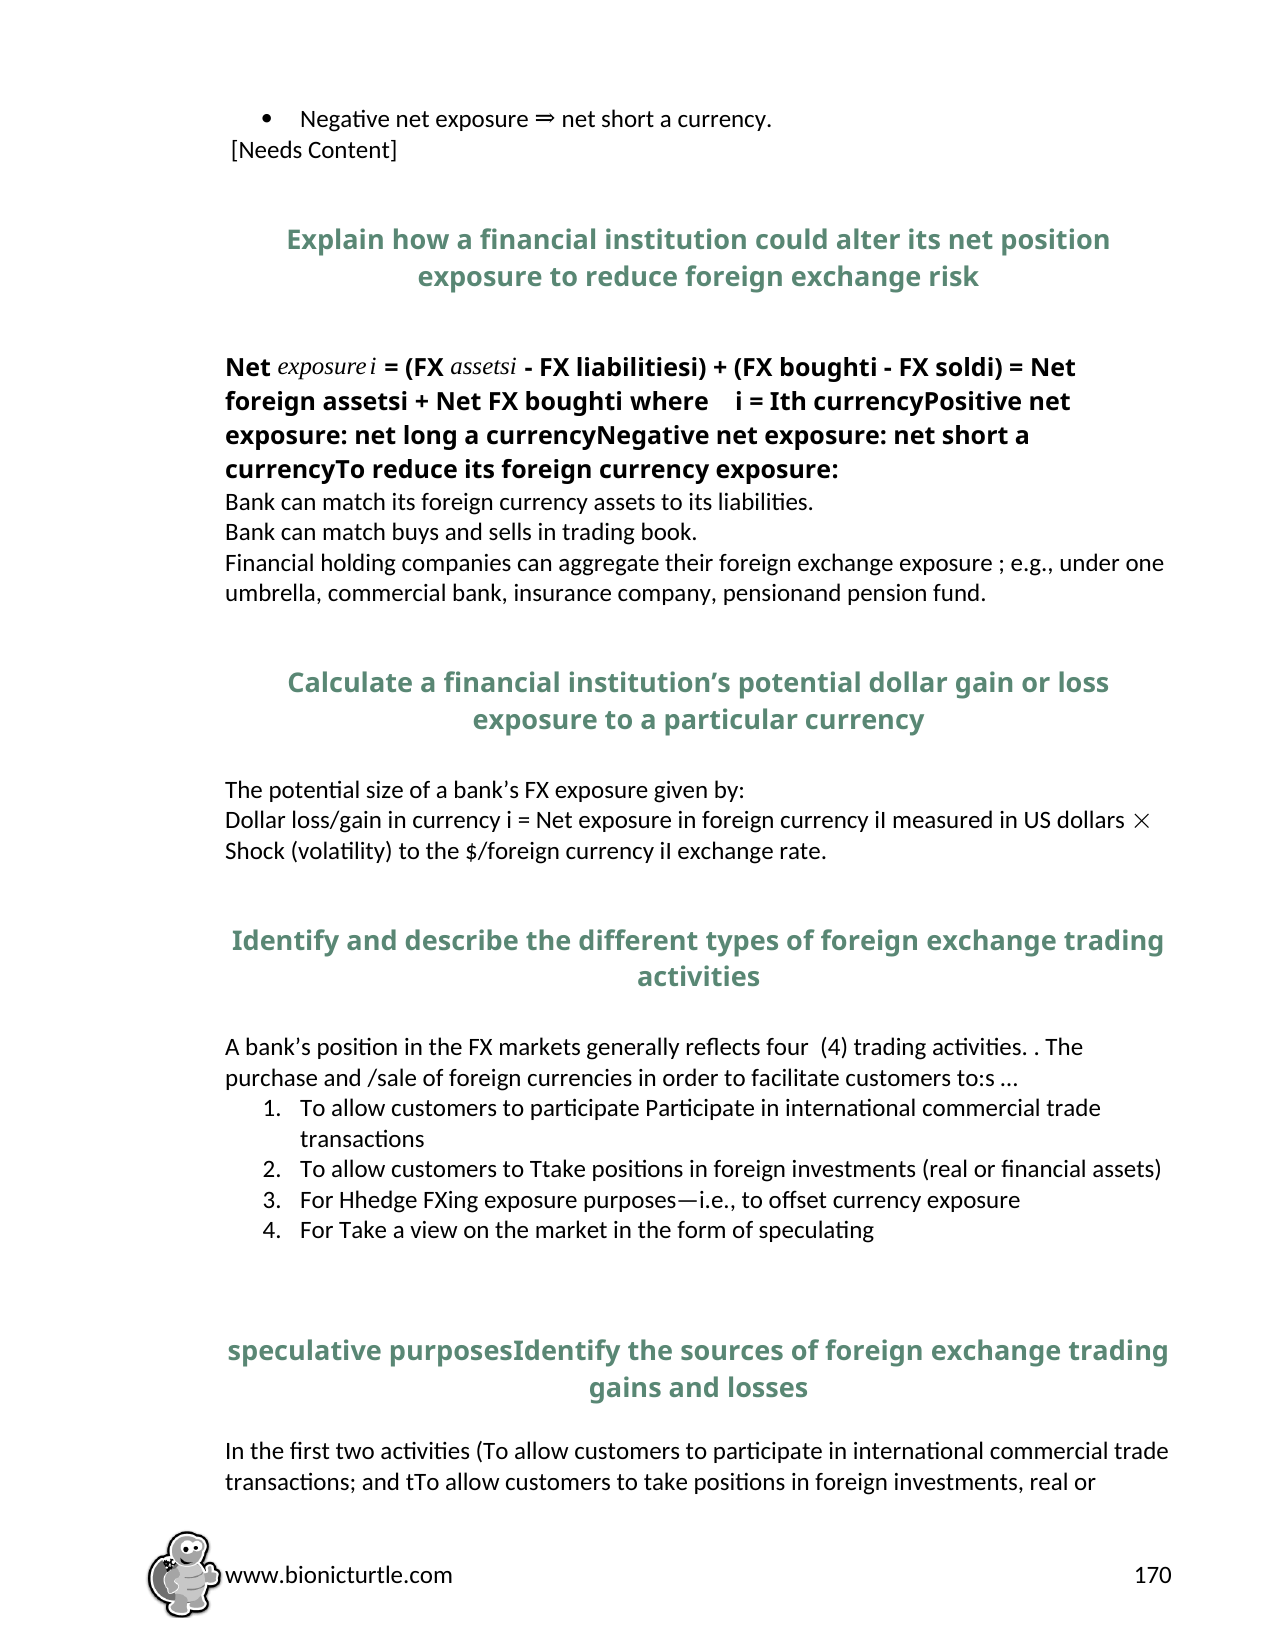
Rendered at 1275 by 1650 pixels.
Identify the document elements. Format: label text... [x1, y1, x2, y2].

text Bank can match buys and sells in trading book [225, 516, 1172, 547]
text The potential size of a bank’s FX exposure given by: [225, 774, 1172, 804]
list in international commercial trade transactions [262, 1093, 1172, 1154]
text Shock (volatility) to the $/foreign currency exchange rate [225, 835, 1172, 865]
text Bank can match its foreign currency assets to its liabilities [225, 486, 1172, 516]
list ake positions in foreign investments (real or financial assets) [262, 1154, 1172, 1184]
subtitle Explain how a financial institution could alter its net position exposure to reduce foreign exchange risk [225, 220, 1172, 294]
subtitle Identify and describe the different types of foreign exchange trading activities [225, 921, 1172, 1032]
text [225, 1436, 1172, 1497]
text Dollar loss/gain in currency i = [225, 804, 1172, 835]
list edg —i.e., to offset currency exposure [262, 1184, 1172, 1215]
text Financial holding companies can aggregate their foreign exchange exposureunder one umbrella, commercial bank, insurance company, fund [225, 547, 1172, 608]
subtitle Calculate a financial institution’s potential dollar gain or loss exposure to a particular currency [225, 663, 1172, 774]
text A bank’s position in the FX markets generally reflects fourtrading activitiesThe purchasesale of foreign currencie [225, 1032, 1172, 1093]
